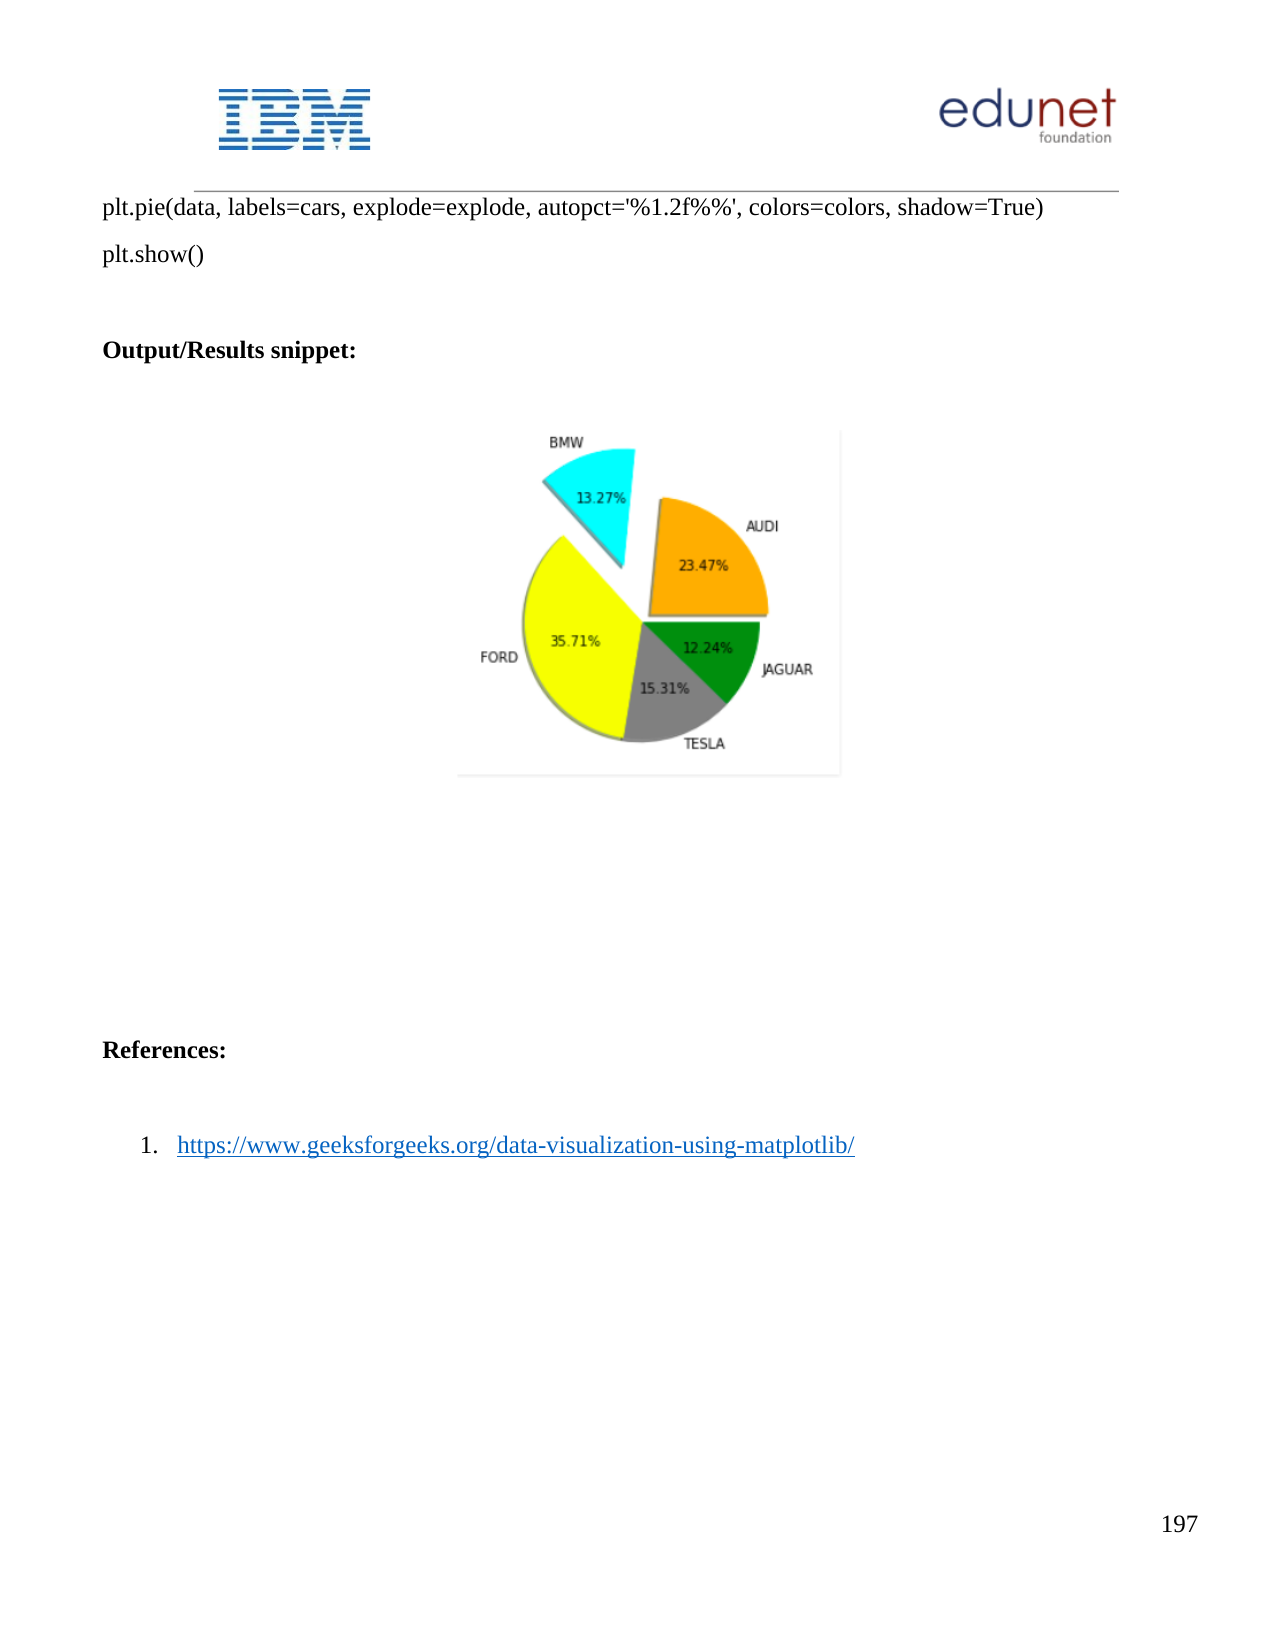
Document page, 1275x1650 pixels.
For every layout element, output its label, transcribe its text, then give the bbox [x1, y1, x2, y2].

picture [218, 89, 371, 150]
text plt.show() [102, 239, 1198, 268]
text plt.pie(data, labels=cars, explode=explode, autopct='%1.2f%%', colors=colors, shadow=True) [102, 192, 1198, 220]
picture [937, 78, 1121, 150]
text Output/Results snippet: [102, 335, 1198, 363]
list https://www.geeksforgeeks.org/data-visualization-using-matplotlib/ [139, 1131, 1198, 1159]
text References: [102, 1035, 1198, 1064]
picture [457, 430, 843, 778]
